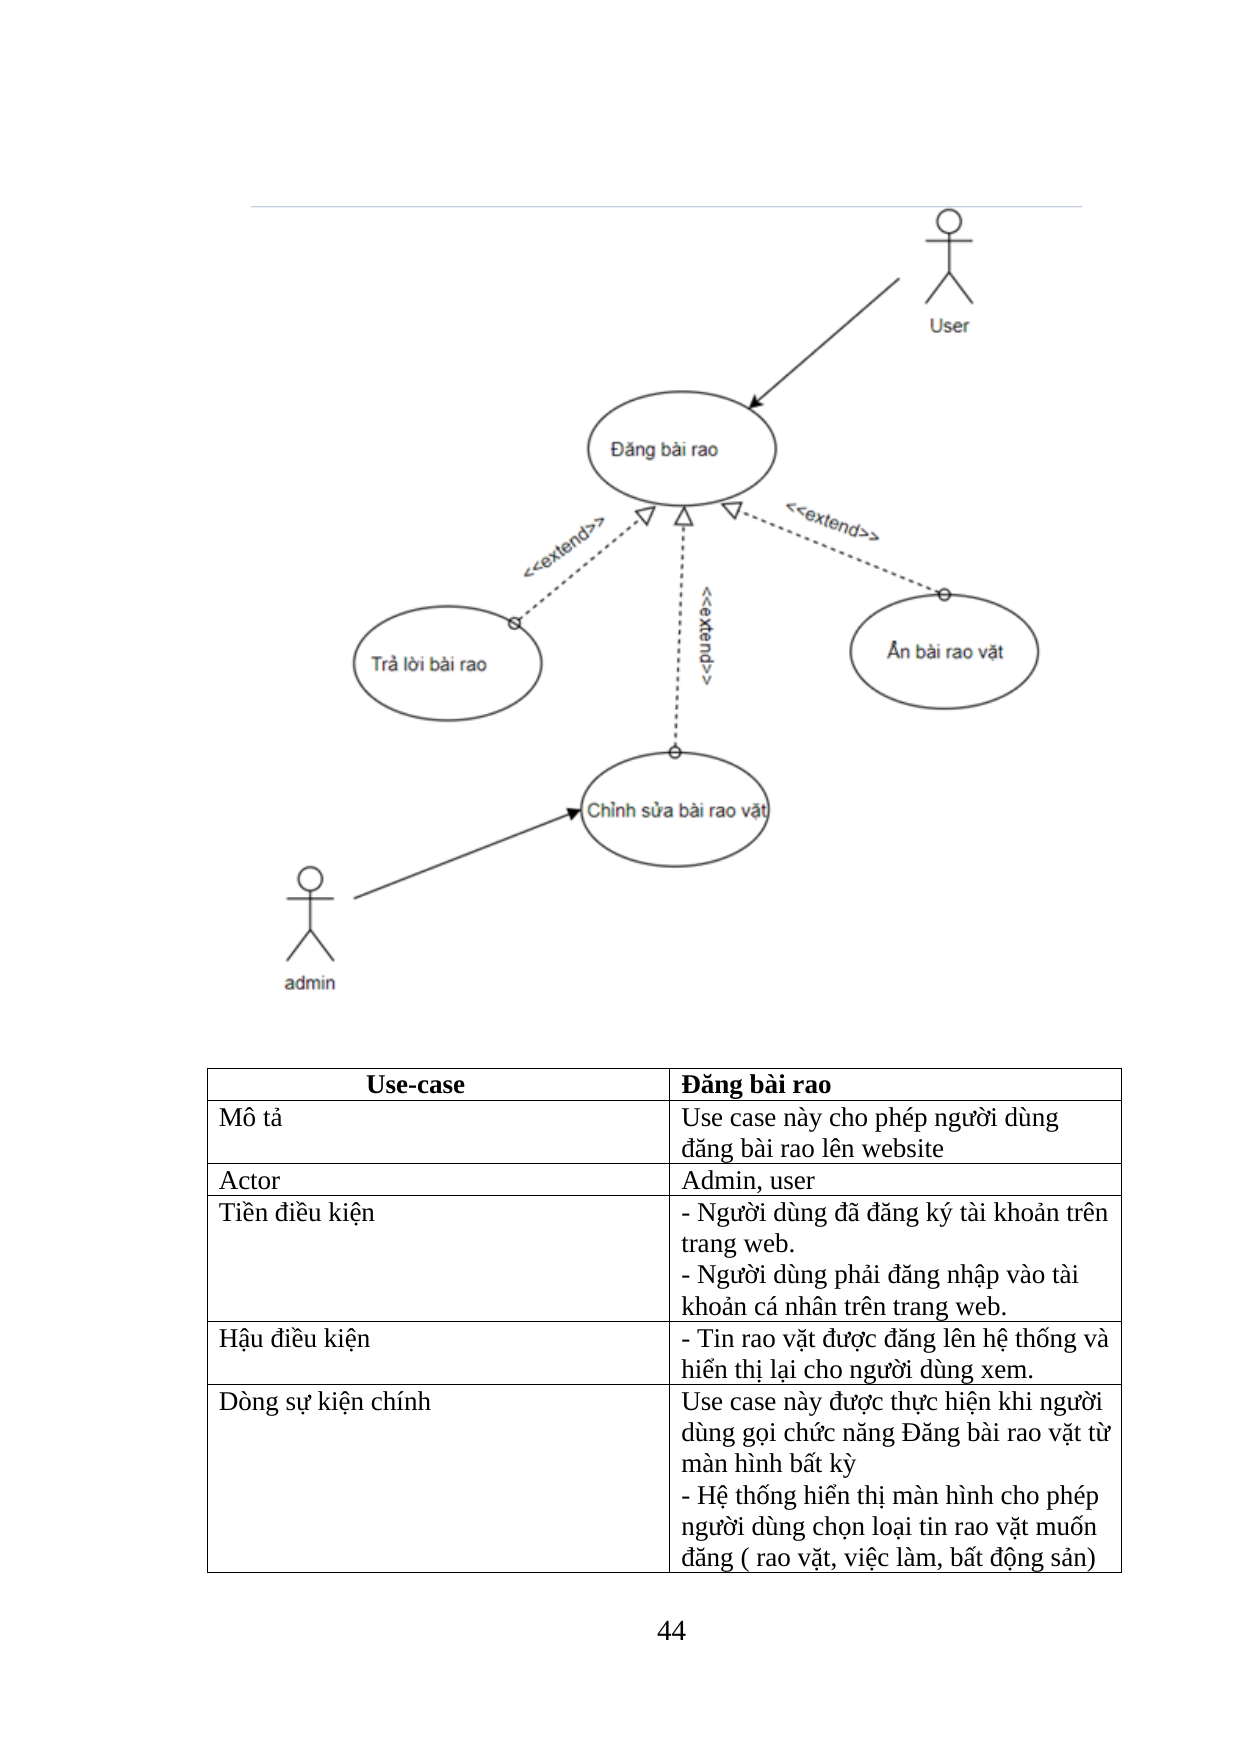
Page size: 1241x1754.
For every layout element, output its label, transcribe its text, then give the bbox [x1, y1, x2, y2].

table_cell Use case này cho phép người dùng đăng bài rao lên website [670, 1101, 1121, 1163]
table_cell Admin, user [670, 1164, 1121, 1195]
table_header Use-case [208, 1069, 669, 1100]
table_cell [670, 1385, 1121, 1572]
picture [250, 206, 1083, 1004]
table_cell Mô tả [208, 1101, 669, 1163]
table_cell - Người dùng đã đăng ký tài khoản trên trang web. - Người dùng phải đăng nhập vào tài khoản cá nhân trên trang web. [670, 1196, 1121, 1321]
table_cell Tiền điều kiện [208, 1196, 669, 1321]
table_cell - Tin rao vặt được đăng lên hệ thống và hiển thị lại cho người dùng xem. [670, 1322, 1121, 1384]
table_cell Actor [208, 1164, 669, 1195]
table_header Đăng bài rao [670, 1069, 1121, 1100]
table_cell Dòng sự kiện chính [208, 1385, 669, 1572]
table_cell Hậu điều kiện [208, 1322, 669, 1384]
